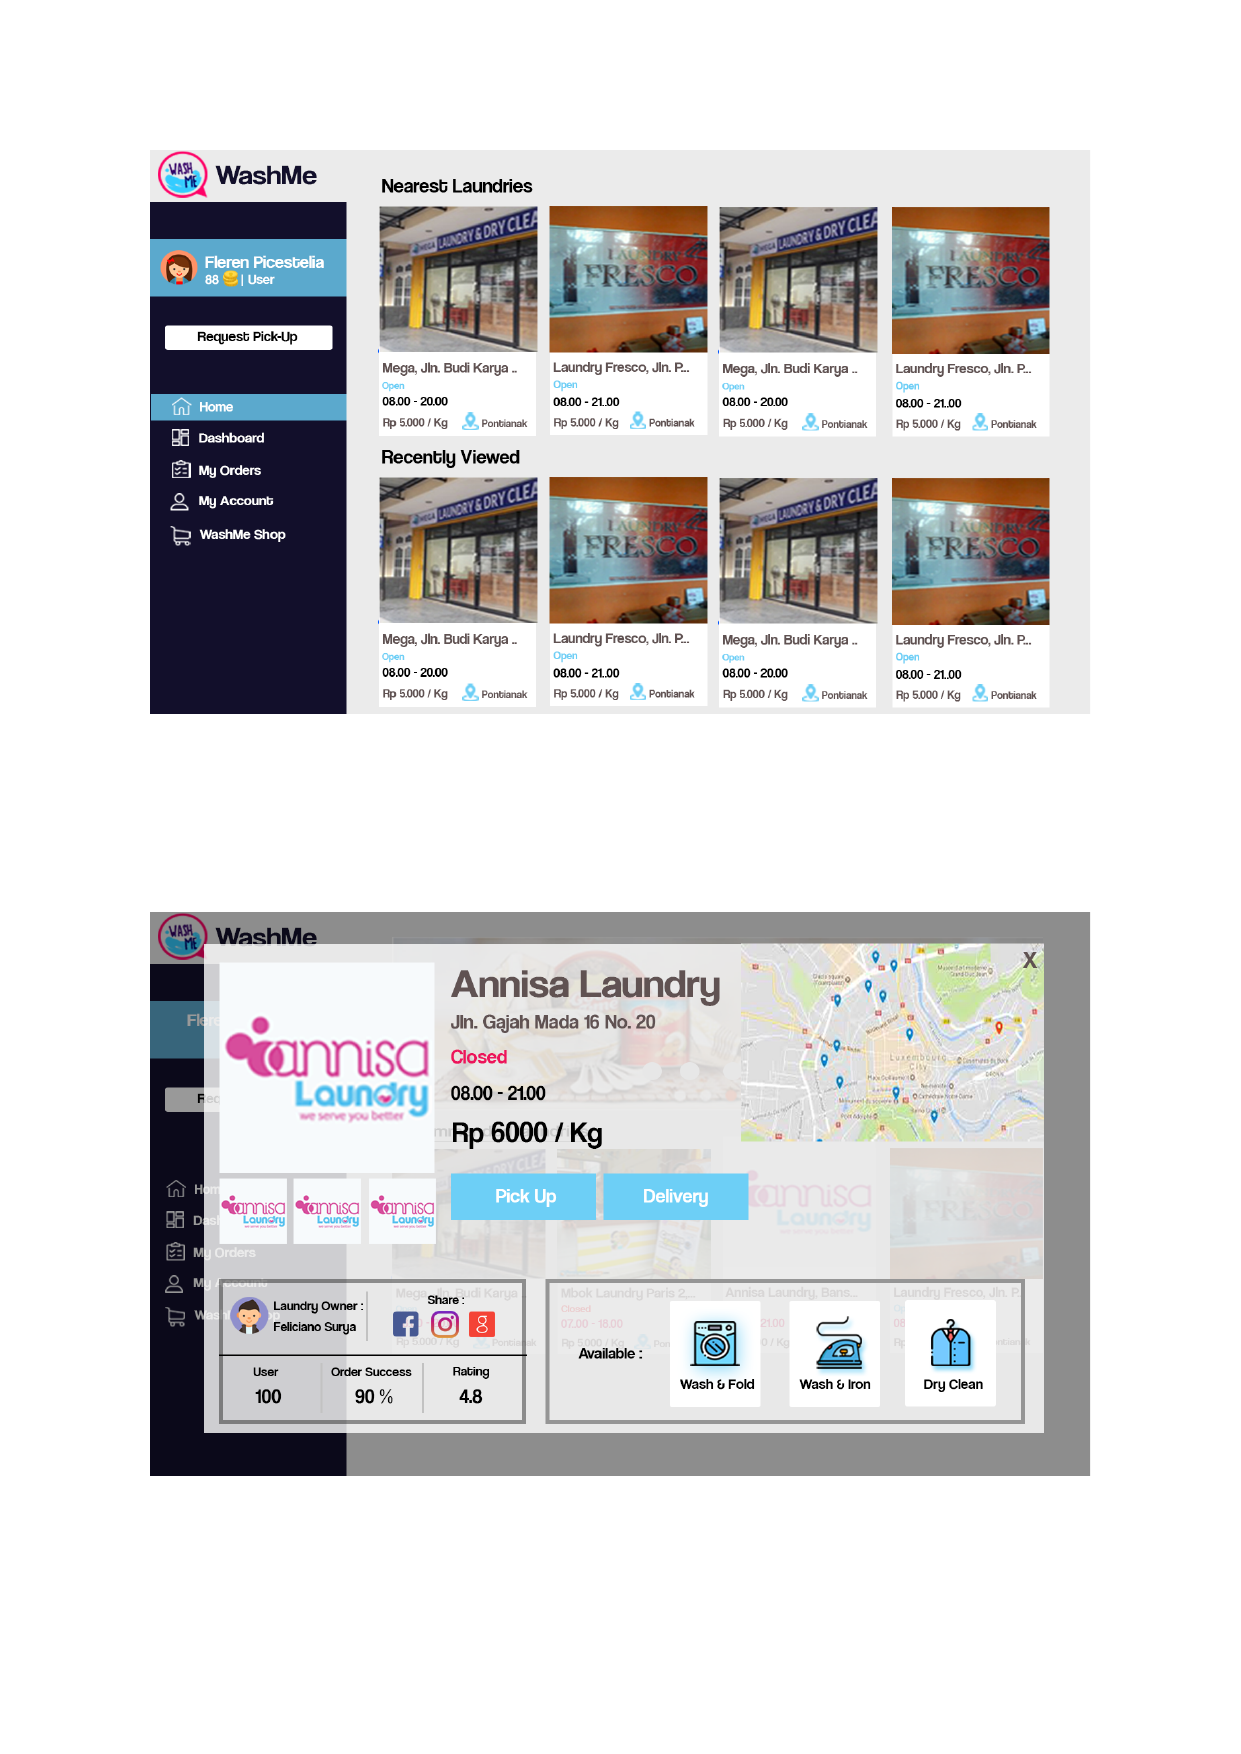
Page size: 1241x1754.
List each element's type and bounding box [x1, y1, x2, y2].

picture [150, 150, 1091, 714]
picture [150, 912, 1091, 1476]
